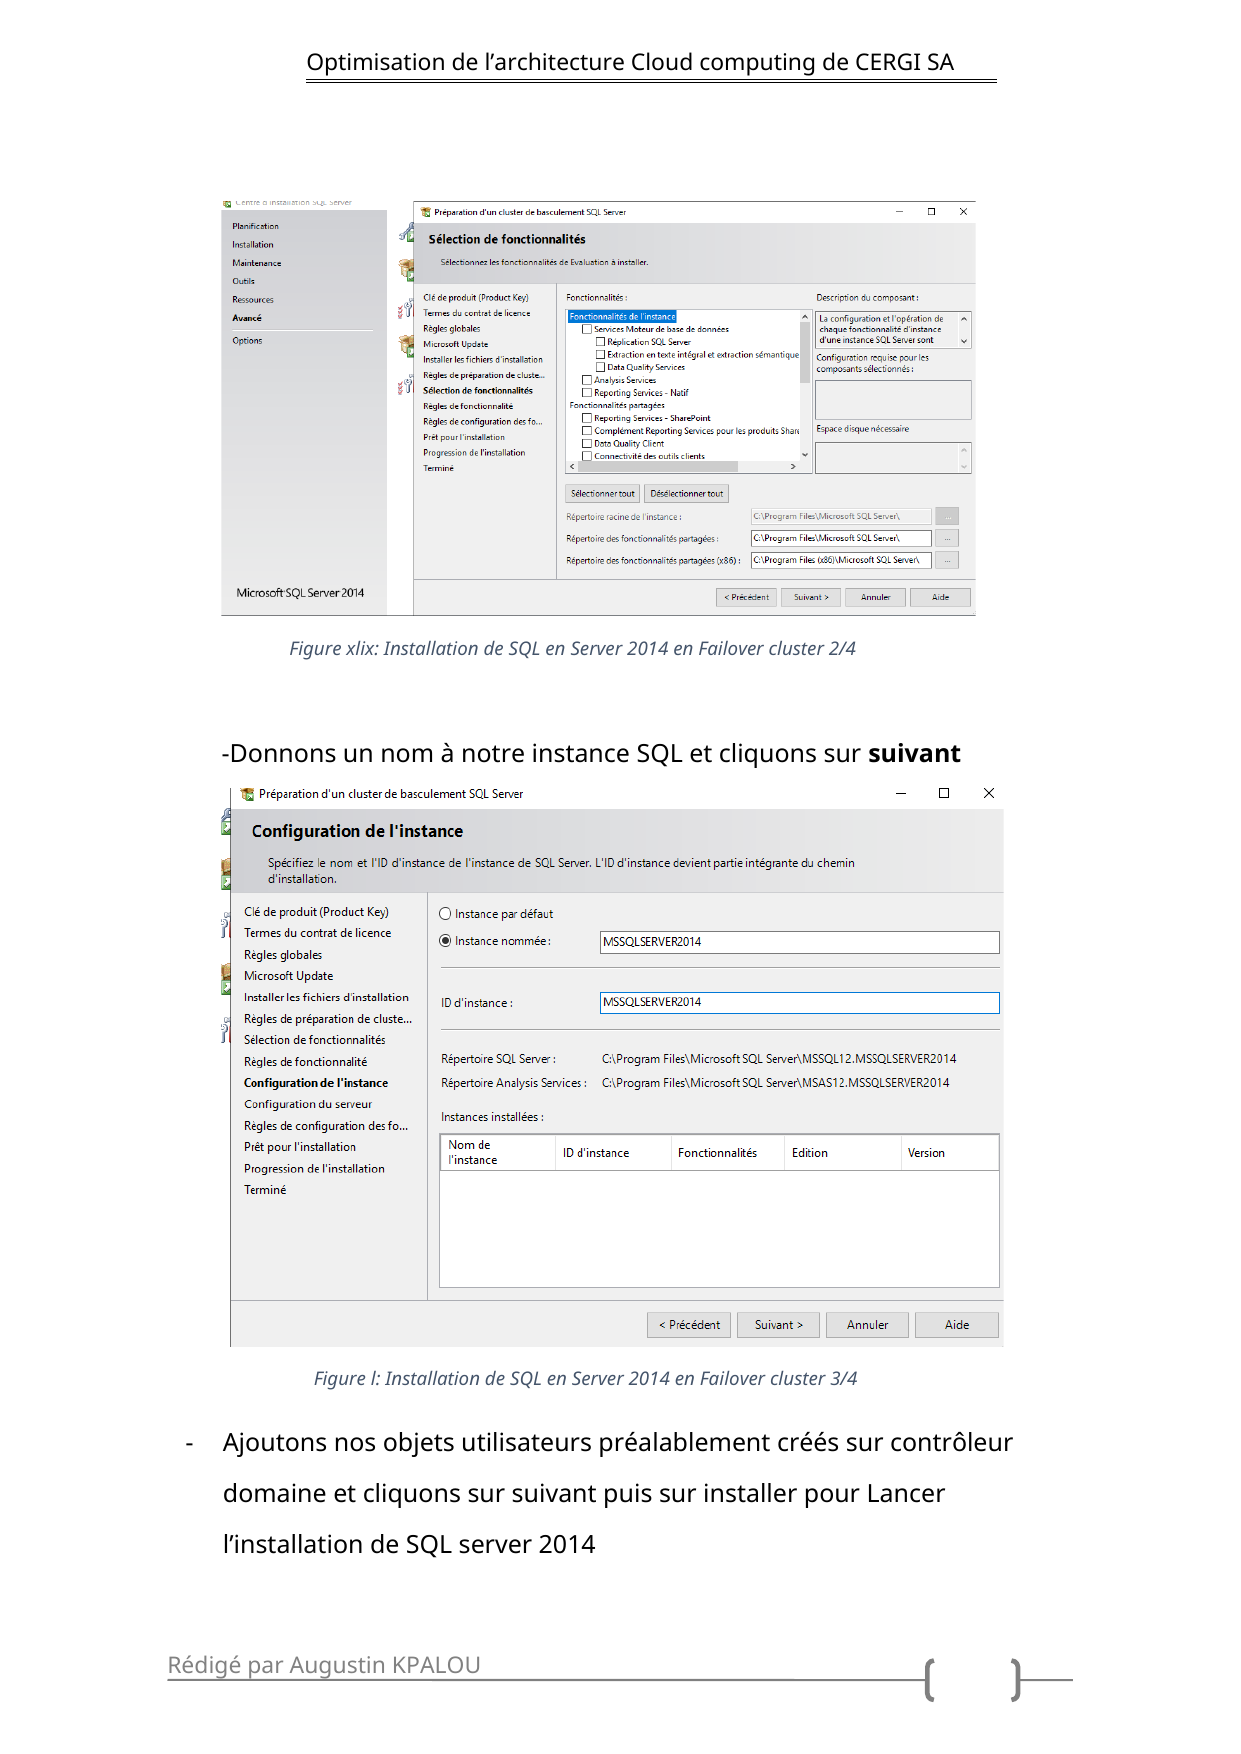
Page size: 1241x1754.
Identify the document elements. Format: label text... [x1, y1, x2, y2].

text Figure xlix: Installation de SQL en Server 2014 en Failover cluster 2/4 [148, 635, 1093, 661]
list Ajoutons nos objets utilisateurs préalablement créés sur contrôleur domaine et cliquons sur suivant puis sur installer pour Lancer l’installation de SQL server 2014 [185, 1424, 1093, 1561]
picture [221, 788, 1004, 1347]
text -Donnons un nom à notre instance SQL et cliquons sur suivant [221, 735, 1093, 769]
text Figure l: Installation de SQL en Server 2014 en Failover cluster 3/4 [148, 1366, 1093, 1391]
picture [221, 201, 976, 616]
